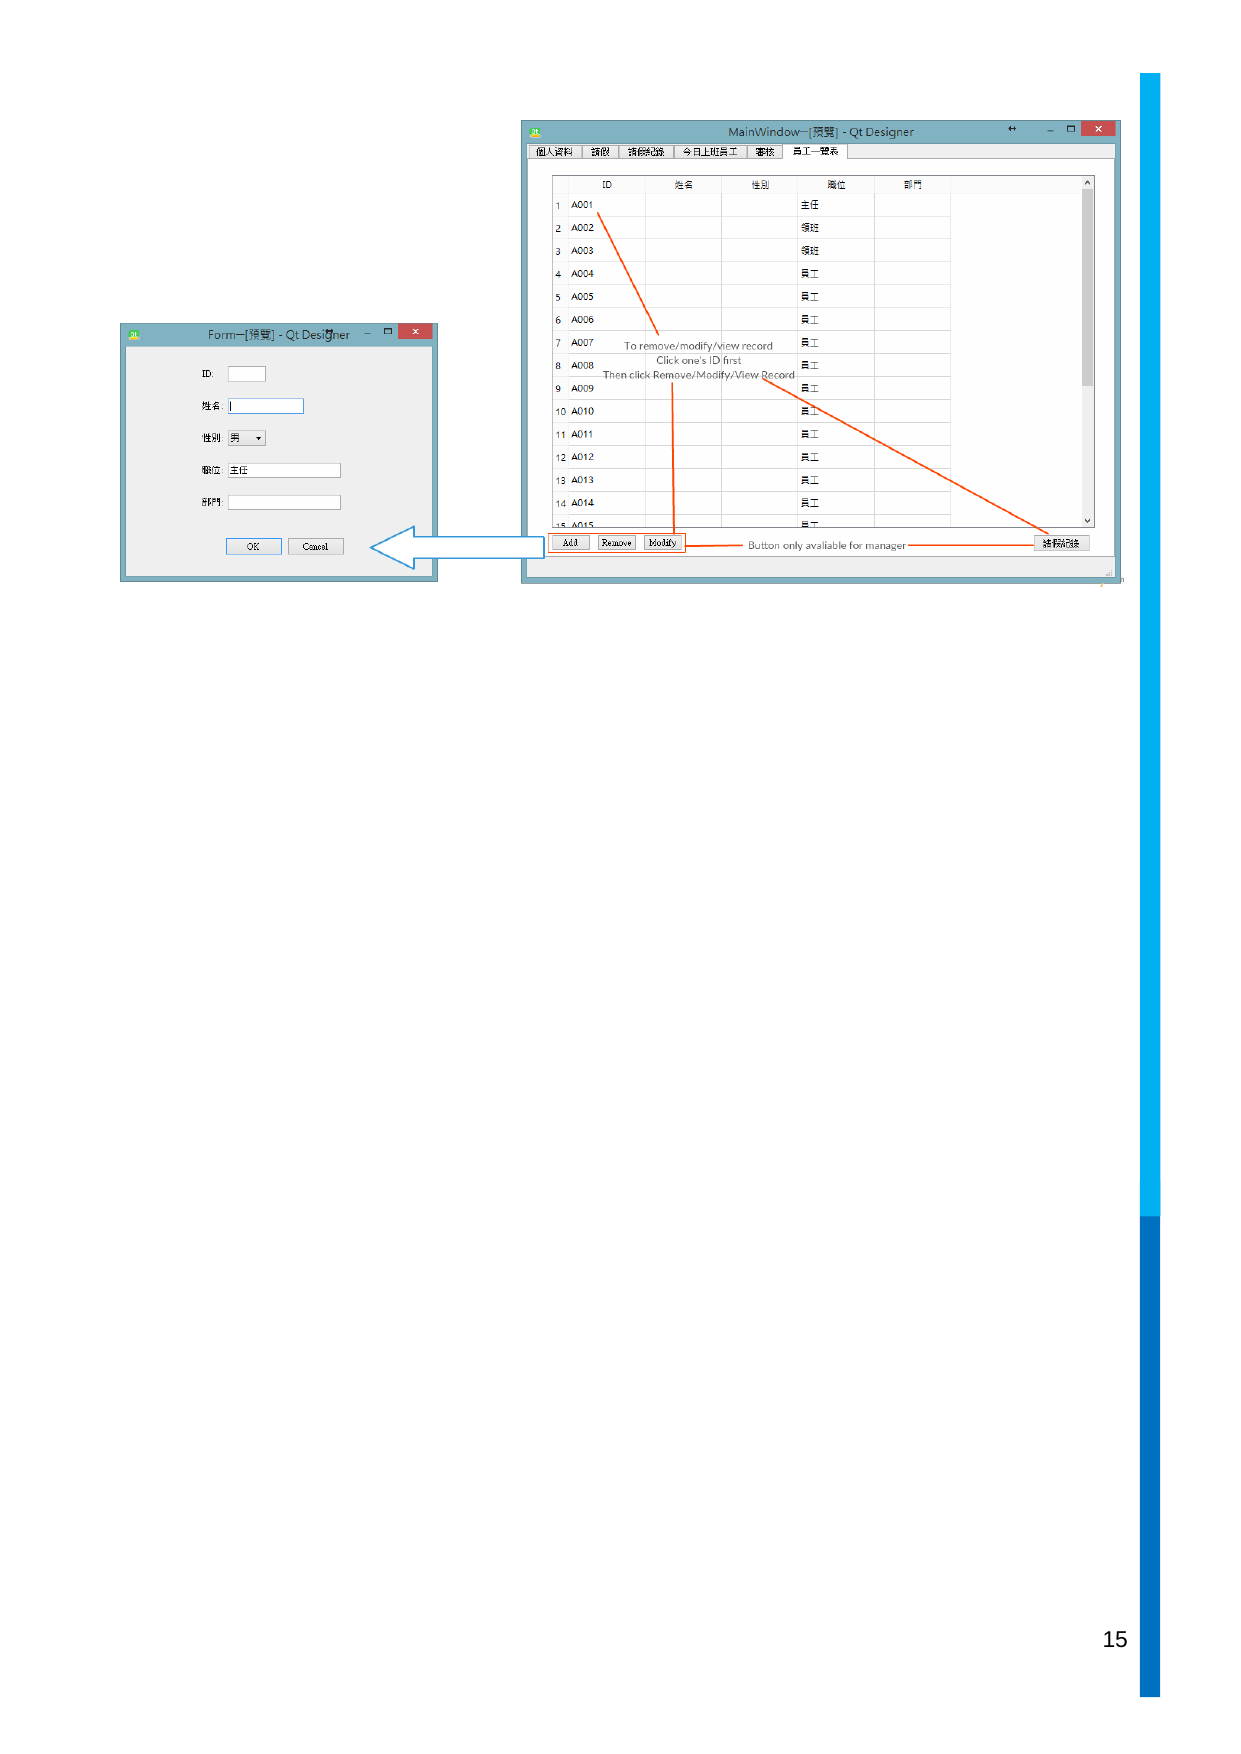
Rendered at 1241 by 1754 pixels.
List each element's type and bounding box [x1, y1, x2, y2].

picture [112, 112, 1128, 590]
